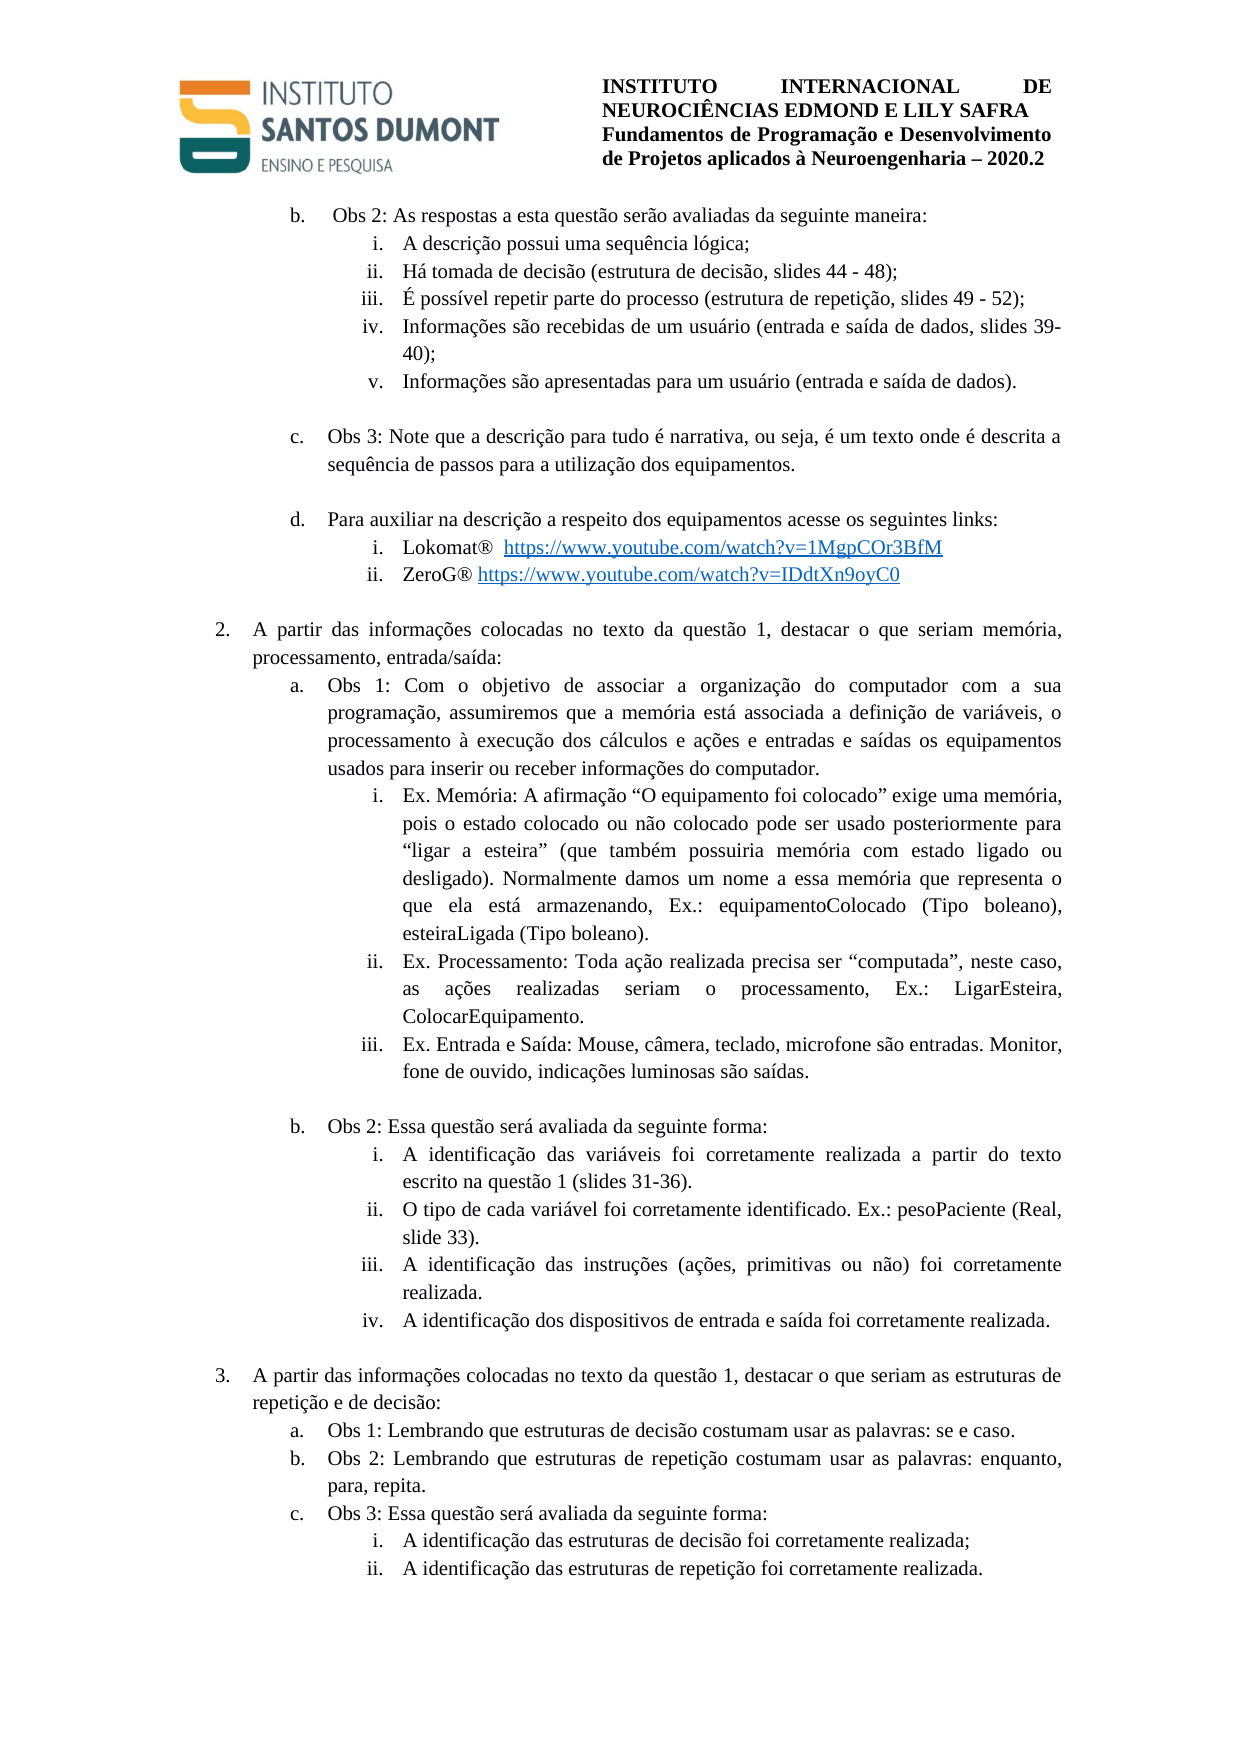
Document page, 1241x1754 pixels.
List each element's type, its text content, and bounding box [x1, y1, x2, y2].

list A descrição possui uma sequência lógica; [383, 231, 1063, 255]
list Obs 2: As respostas a esta questão serão avaliadas da seguinte maneira: [290, 203, 1063, 227]
list Obs 3: Note que a descrição para tudo é narrativa, ou seja, é um texto onde é descrita a sequência de passos para a utilização dos equipamentos. [290, 424, 1063, 476]
list ZeroG® https://www.youtube.com/watch?v=IDdtXn9oyC0 [383, 562, 1063, 586]
list A identificação das instruções (ações, primitivas ou não) foi corretamente realizada. [383, 1252, 1063, 1304]
list Obs 2: Lembrando que estruturas de repetição costumam usar as palavras: enquanto, para, repita. [290, 1446, 1063, 1497]
list Obs 1: Com o objetivo de associar a organização do computador com a sua programação, assumiremos que a memória está associada a definição de variáveis, o processamento à execução dos cálculos e ações e entradas e saídas os equipamentos usados para inserir ou receber informações do computador. [290, 673, 1063, 779]
list Informações são apresentadas para um usuário (entrada e saída de dados). [383, 369, 1063, 393]
list Lokomat® https://www.youtube.com/watch?v=1MgpCOr3BfM [383, 534, 1063, 559]
list Há tomada de decisão (estrutura de decisão, slides 44 - 48); [383, 258, 1063, 283]
list A identificação das estruturas de decisão foi corretamente realizada; [383, 1528, 1063, 1552]
list A partir das informações colocadas no texto da questão 1, destacar o que seriam as estruturas de repetição e de decisão: [215, 1363, 1063, 1414]
list Ex. Processamento: Toda ação realizada precisa ser “computada”, neste caso, as ações realizadas seriam o processamento, Ex.: LigarEsteira, ColocarEquipamento. [383, 949, 1063, 1028]
list A identificação das variáveis foi corretamente realizada a partir do texto escrito na questão 1 (slides 31-36). [383, 1142, 1063, 1193]
list Informações são recebidas de um usuário (entrada e saída de dados, slides 39-40); [383, 314, 1063, 365]
list É possível repetir parte do processo (estrutura de repetição, slides 49 - 52); [383, 286, 1063, 310]
list Obs 2: Essa questão será avaliada da seguinte forma: [290, 1114, 1063, 1138]
list A partir das informações colocadas no texto da questão 1, destacar o que seriam memória, processamento, entrada/saída: [215, 617, 1063, 669]
list Ex. Entrada e Saída: Mouse, câmera, teclado, microfone são entradas. Monitor, fone de ouvido, indicações luminosas são saídas. [383, 1031, 1063, 1083]
list Obs 1: Lembrando que estruturas de decisão costumam usar as palavras: se e caso. [290, 1418, 1063, 1442]
list O tipo de cada variável foi corretamente identificado. Ex.: pesoPaciente (Real, slide 33). [383, 1197, 1063, 1249]
list A identificação das estruturas de repetição foi corretamente realizada. [383, 1556, 1063, 1580]
picture [173, 73, 502, 176]
list Para auxiliar na descrição a respeito dos equipamentos acesse os seguintes links: [290, 507, 1063, 531]
list A identificação dos dispositivos de entrada e saída foi corretamente realizada. [383, 1307, 1063, 1332]
list Obs 3: Essa questão será avaliada da seguinte forma: [290, 1501, 1063, 1525]
list Ex. Memória: A afirmação “O equipamento foi colocado” exige uma memória, pois o estado colocado ou não colocado pode ser usado posteriormente para “ligar a esteira” (que também possuiria memória com estado ligado ou desligado). Normalmente damos um nome a essa memória que representa o que ela está armazenando, Ex.: equipamentoColocado (Tipo boleano), esteiraLigada (Tipo boleano). [383, 783, 1063, 945]
